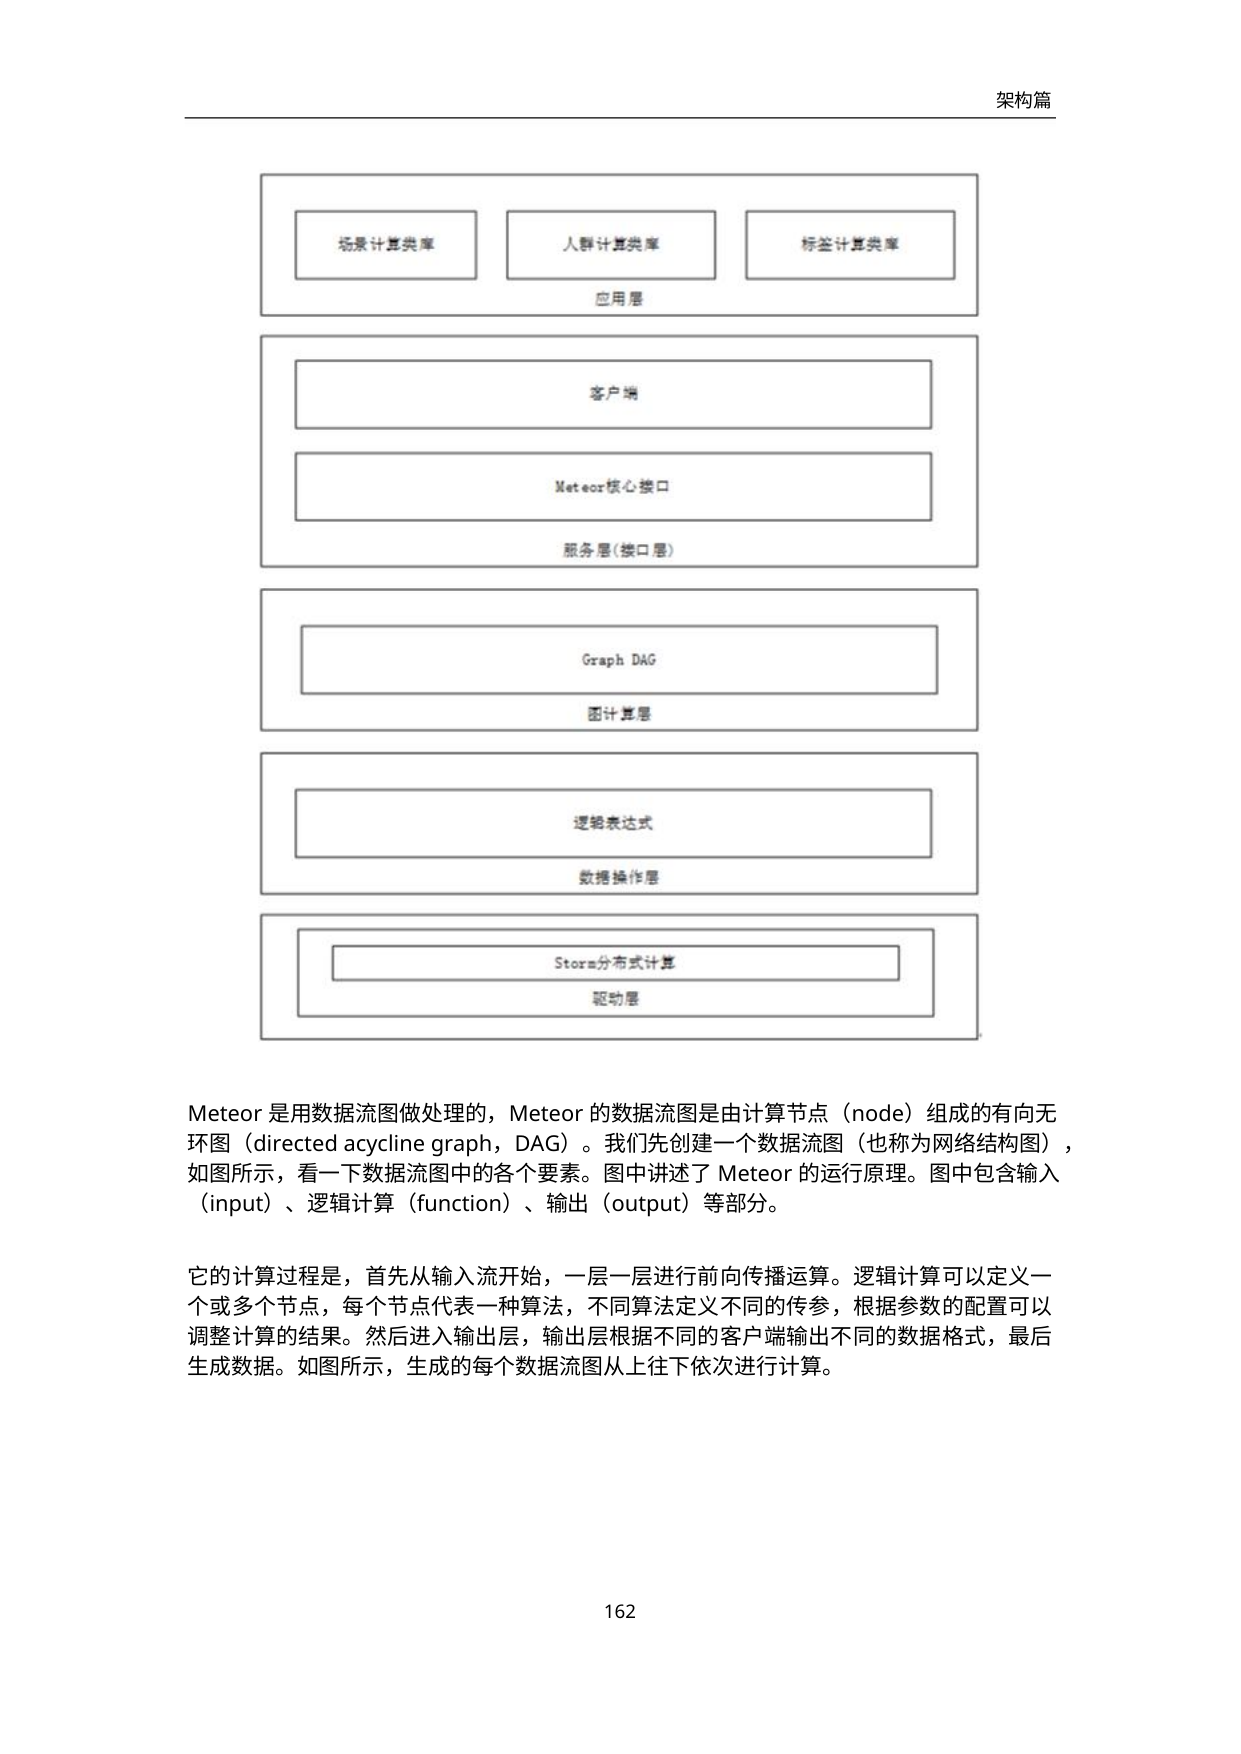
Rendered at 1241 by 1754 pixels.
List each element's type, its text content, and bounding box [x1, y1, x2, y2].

text 162 [150, 1603, 1089, 1623]
text Meteor 是用数据流图做处理的，Meteor 的数据流图是由计算节点（node）组成的有向无环图（directed acycline graph，DAG）。我们先创建一个数据流图（也称为网络结构图），如图所示，看一下数据流图中的各个要素。图中讲述了 Meteor 的运行原理。图中包含输入（input）、逻辑计算（function）、输出（output）等部分。 [187, 1097, 1075, 1218]
text 架构篇 [996, 92, 1089, 111]
text 它的计算过程是，首先从输入流开始，一层一层进行前向传播运算。逻辑计算可以定义一个或多个节点，每个节点代表一种算法，不同算法定义不同的传参，根据参数的配置可以调整计算的结果。然后进入输出层，输出层根据不同的客户端输出不同的数据格式，最后生成数据。如图所示，生成的每个数据流图从上往下依次进行计算。 [187, 1260, 1054, 1381]
picture [184, 116, 1056, 1050]
